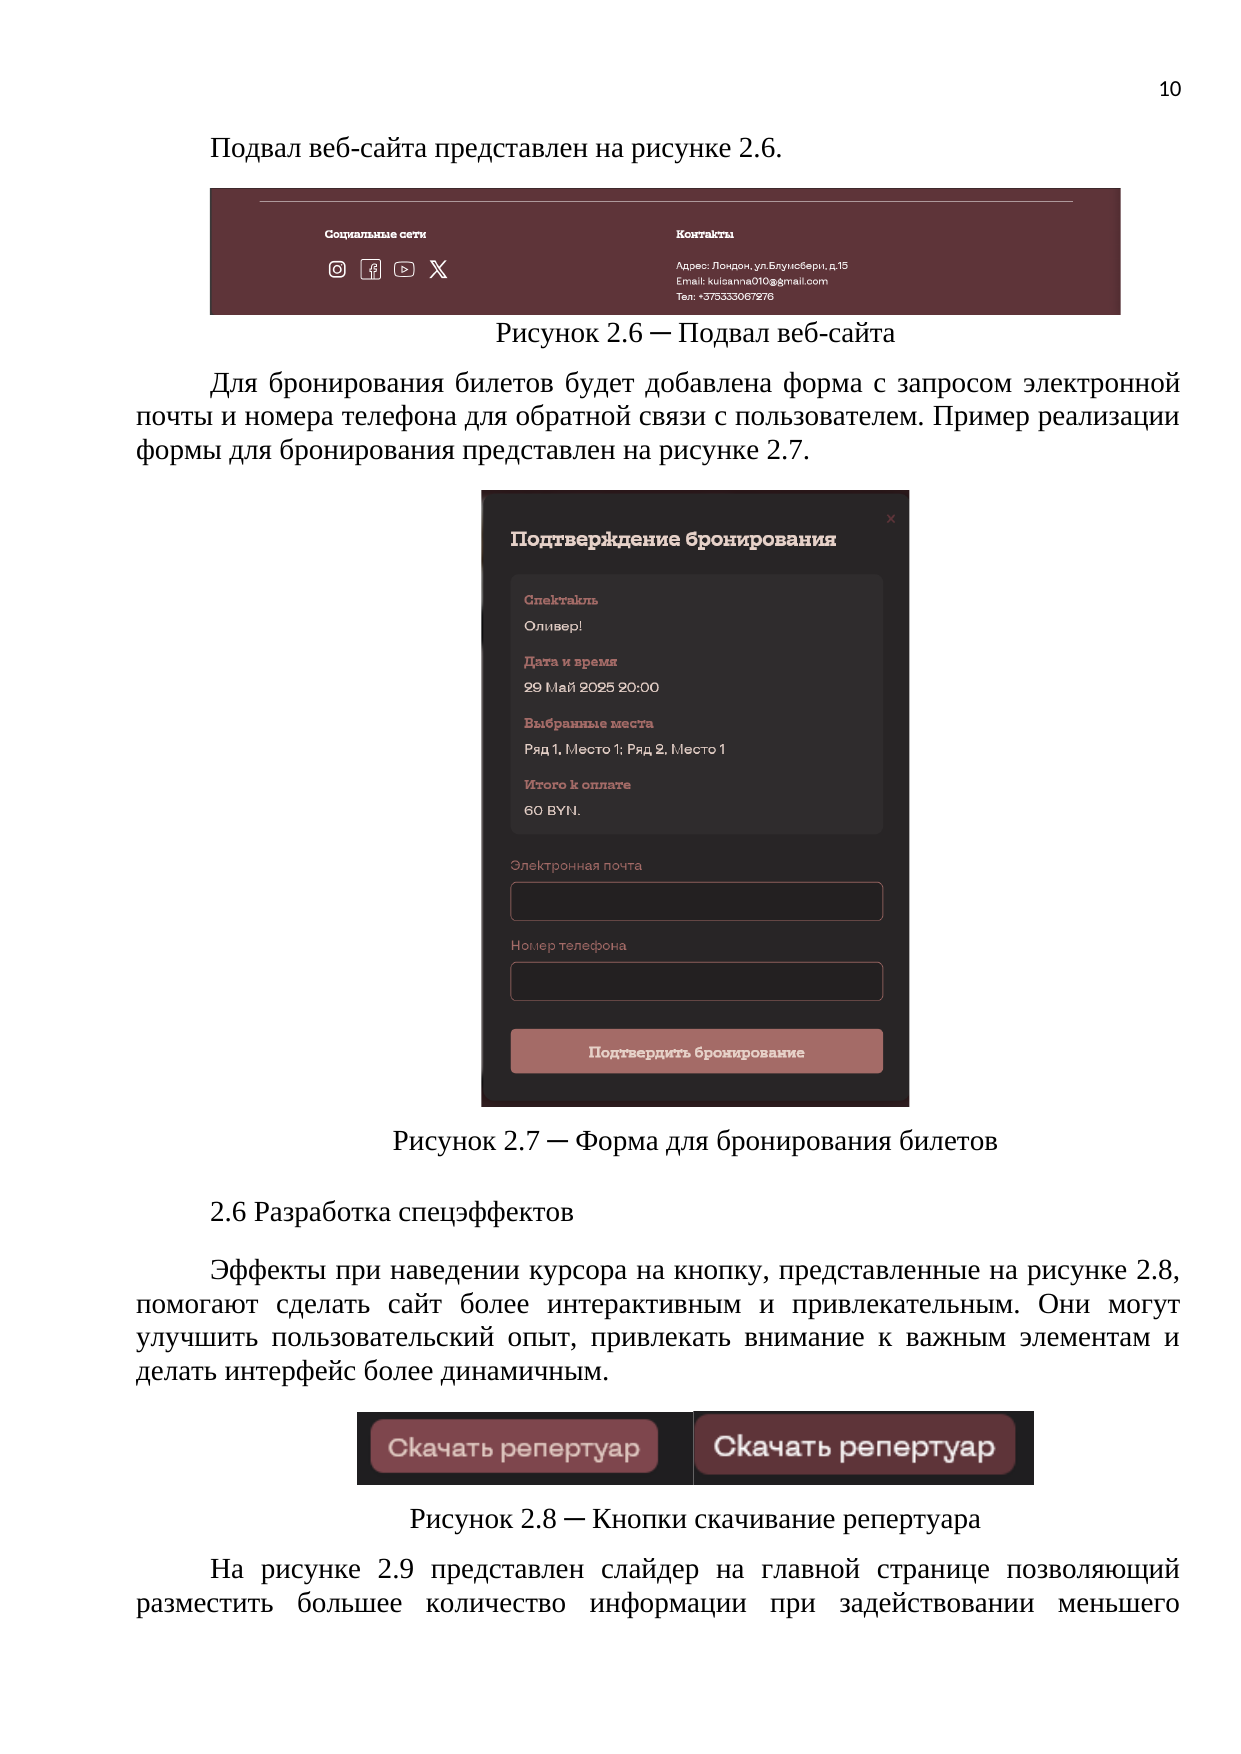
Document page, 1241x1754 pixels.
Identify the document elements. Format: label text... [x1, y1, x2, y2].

text Для бронирования билетов будет добавлена форма с запросом электронной почты и номера телефона для обратной связи с пользователем. Пример реализации формы для бронирования представлен на рисунке 2.7. [136, 365, 1181, 466]
text Подвал веб-сайта представлен на рисунке 2.6. [136, 130, 1181, 163]
text Рисунок 2.8 ─ Кнопки скачивание репертуара [136, 1501, 1181, 1535]
text Эффекты при наведении курсора на кнопку, представленные на рисунке 2.8, помогают сделать сайт более интерактивным и привлекательным. Они могут улучшить пользовательский опыт, привлекать внимание к важным элементам и делать интерфейс более динамичным. [136, 1252, 1181, 1387]
text Рисунок 2.6 ─ Подвал веб-сайта [136, 315, 1181, 348]
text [136, 1552, 1181, 1619]
picture [209, 188, 1121, 315]
picture [357, 1411, 1034, 1485]
text Рисунок 2.7 ─ Форма для бронирования билетов [136, 1123, 1181, 1156]
picture [481, 490, 910, 1107]
text 2.6 Разработка спецэффектов [136, 1194, 1181, 1227]
